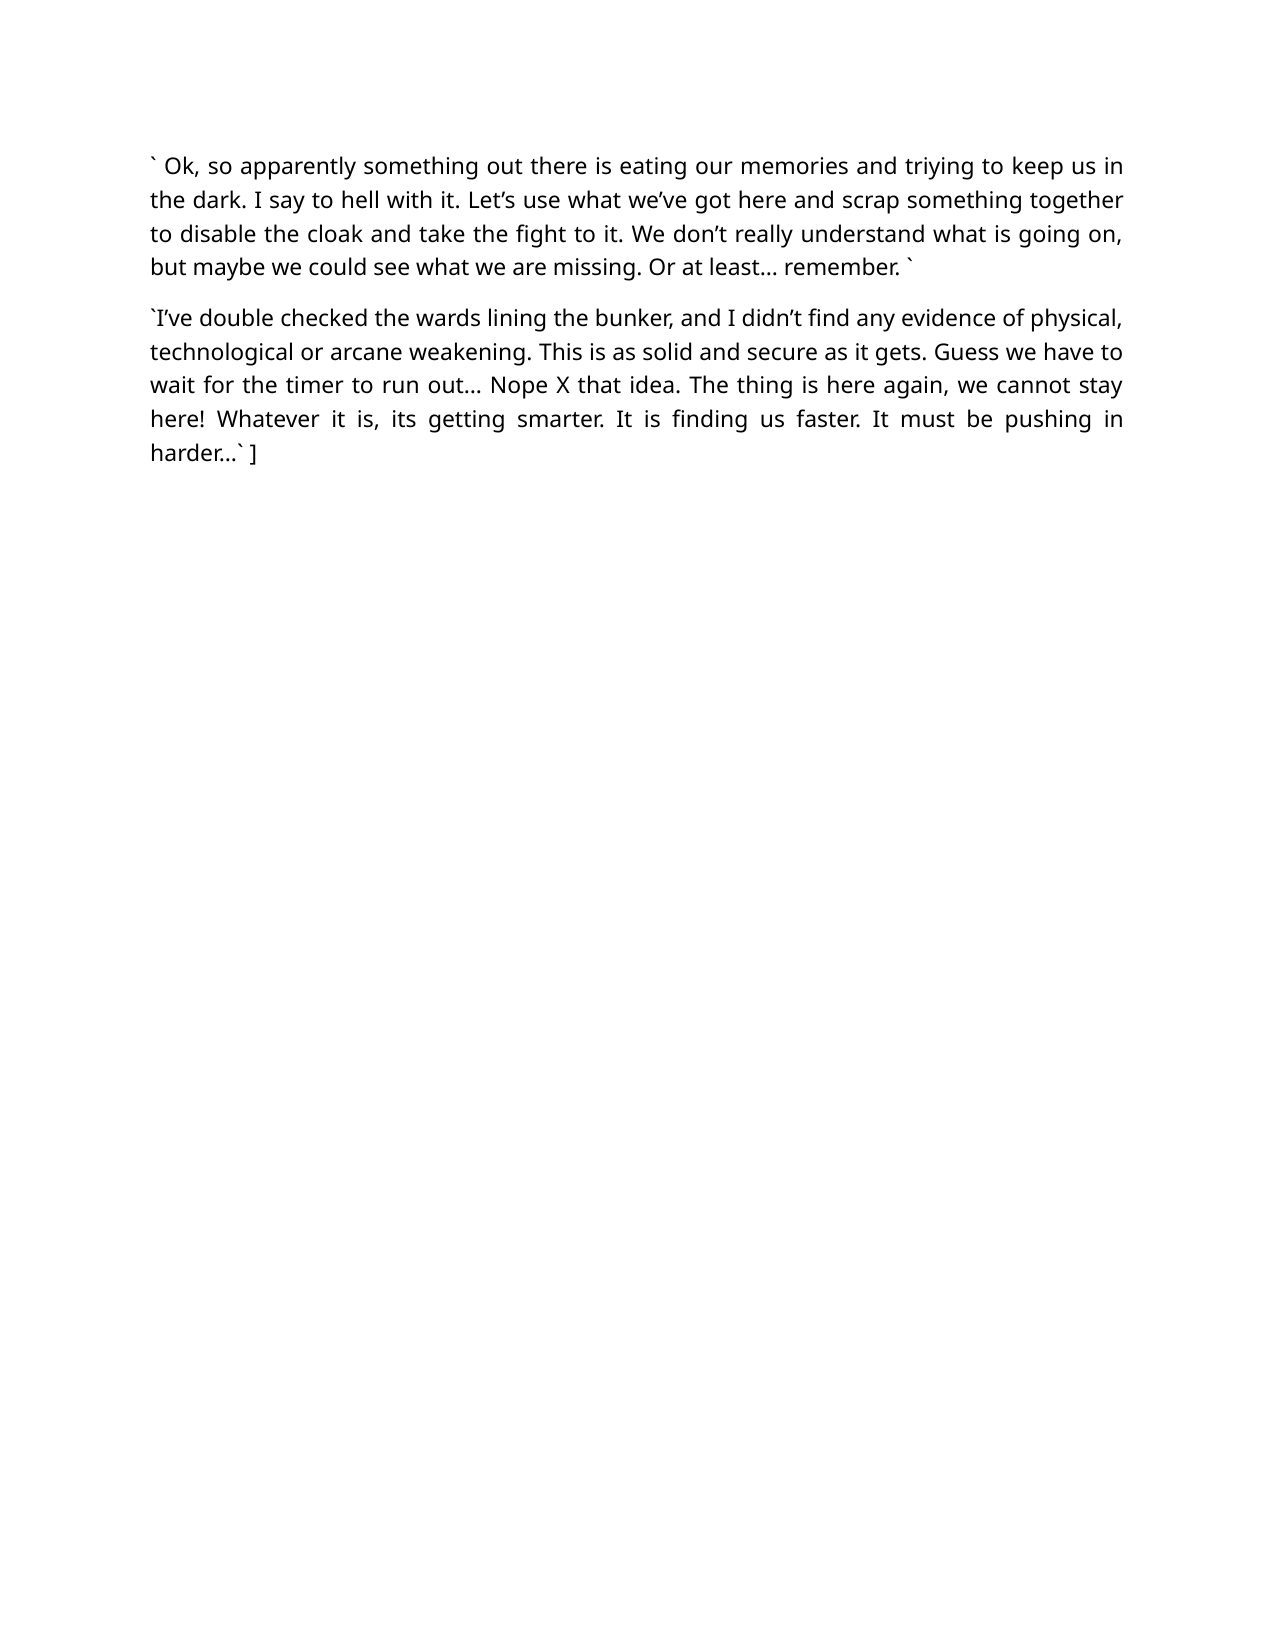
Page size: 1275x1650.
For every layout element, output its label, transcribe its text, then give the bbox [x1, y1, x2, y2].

text ` Ok, so apparently something out there is eating our memories and triying to keep us in the dark. I say to hell with it. Let’s use what we’ve got here and scrap something together to disable the cloak and take the fight to it. We don’t really understand what is going on, but maybe we could see what we are missing. Or at least… remember. ` [150, 150, 1125, 282]
text `I’ve double checked the wards lining the bunker, and I didn’t find any evidence of physical, technological or arcane weakening. This is as solid and secure as it gets. Guess we have to wait for the timer to run out… Nope X that idea. The thing is here again, we cannot stay here! Whatever it is, its getting smarter. It is finding us faster. It must be pushing in harder…` ] [150, 302, 1125, 468]
